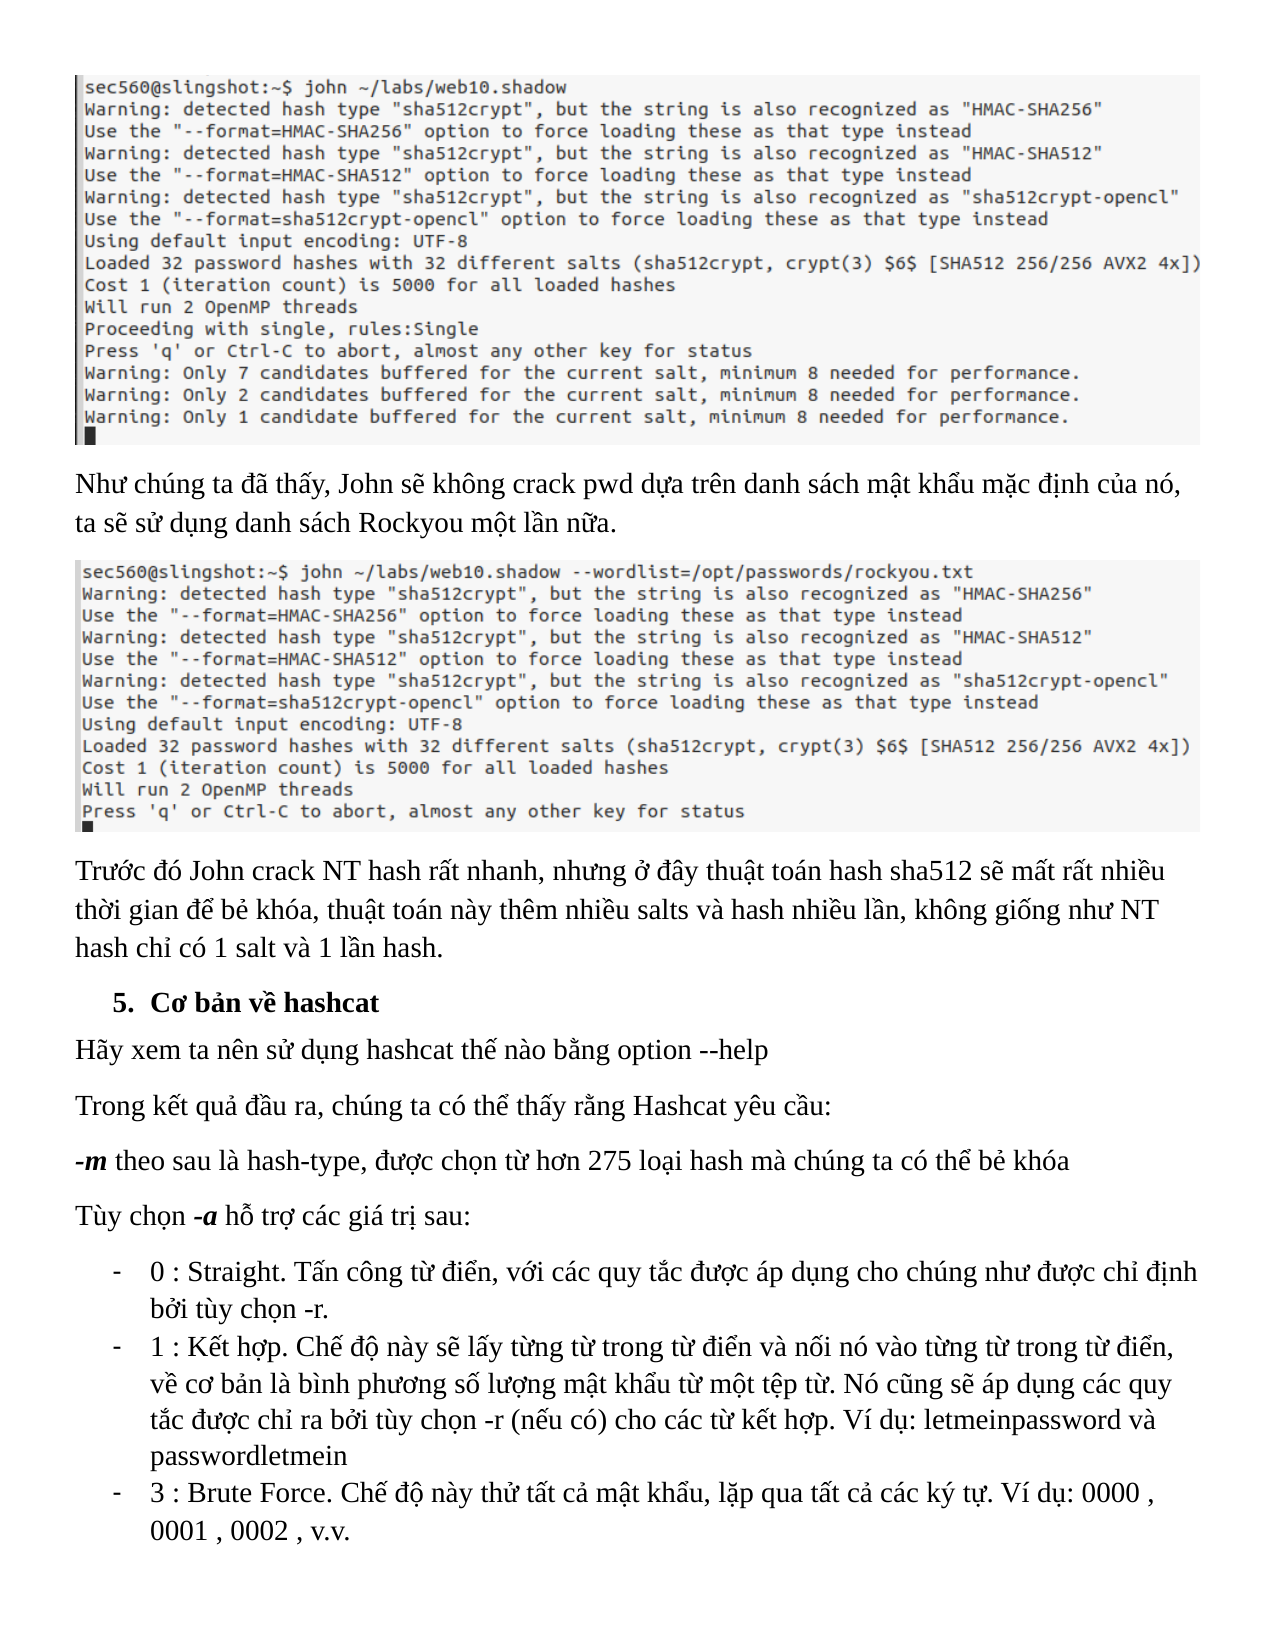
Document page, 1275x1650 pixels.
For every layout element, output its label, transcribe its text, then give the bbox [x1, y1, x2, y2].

picture [75, 560, 1200, 832]
text Hãy xem ta nên sử dụng hashcat thế nào bằng option --help [75, 1032, 1200, 1066]
list 0 : Straight. Tấn công từ điển, với các quy tắc được áp dụng cho chúng như được chỉ định bởi tùy chọn -r. [112, 1253, 1200, 1325]
list 1 : Kết hợp. Chế độ này sẽ lấy từng từ trong từ điển và nối nó vào từng từ trong từ điển, về cơ bản là bình phương số lượng mật khẩu từ một tệp từ. Nó cũng sẽ áp dụng các quy tắc được chỉ ra bởi tùy chọn -r (nếu có) cho các từ kết hợp. Ví dụ: letmeinpassword và passwordletmein [112, 1328, 1200, 1472]
list Cơ bản về hashcat [112, 986, 1200, 1019]
text -m theo sau là hash-type, được chọn từ hơn 275 loại hash mà chúng ta có thể bẻ khóa [75, 1143, 1200, 1176]
picture [75, 75, 1200, 445]
list 3 : Brute Force. Chế độ này thử tất cả mật khẩu, lặp qua tất cả các ký tự. Ví dụ: 0000 , 0001 , 0002 , v.v. [112, 1474, 1200, 1546]
text Tùy chọn -a hỗ trợ các giá trị sau: [75, 1198, 1200, 1232]
text Trong kết quả đầu ra, chúng ta có thể thấy rằng Hashcat yêu cầu: [75, 1088, 1200, 1121]
text Trước đó John crack NT hash rất nhanh, nhưng ở đây thuật toán hash sha512 sẽ mất rất nhiều thời gian để bẻ khóa, thuật toán này thêm nhiều salts và hash nhiều lần, không giống như NT hash chỉ có 1 salt và 1 lần hash. [75, 853, 1200, 964]
text Như chúng ta đã thấy, John sẽ không crack pwd dựa trên danh sách mật khẩu mặc định của nó, ta sẽ sử dụng danh sách Rockyou một lần nữa. [75, 466, 1200, 538]
